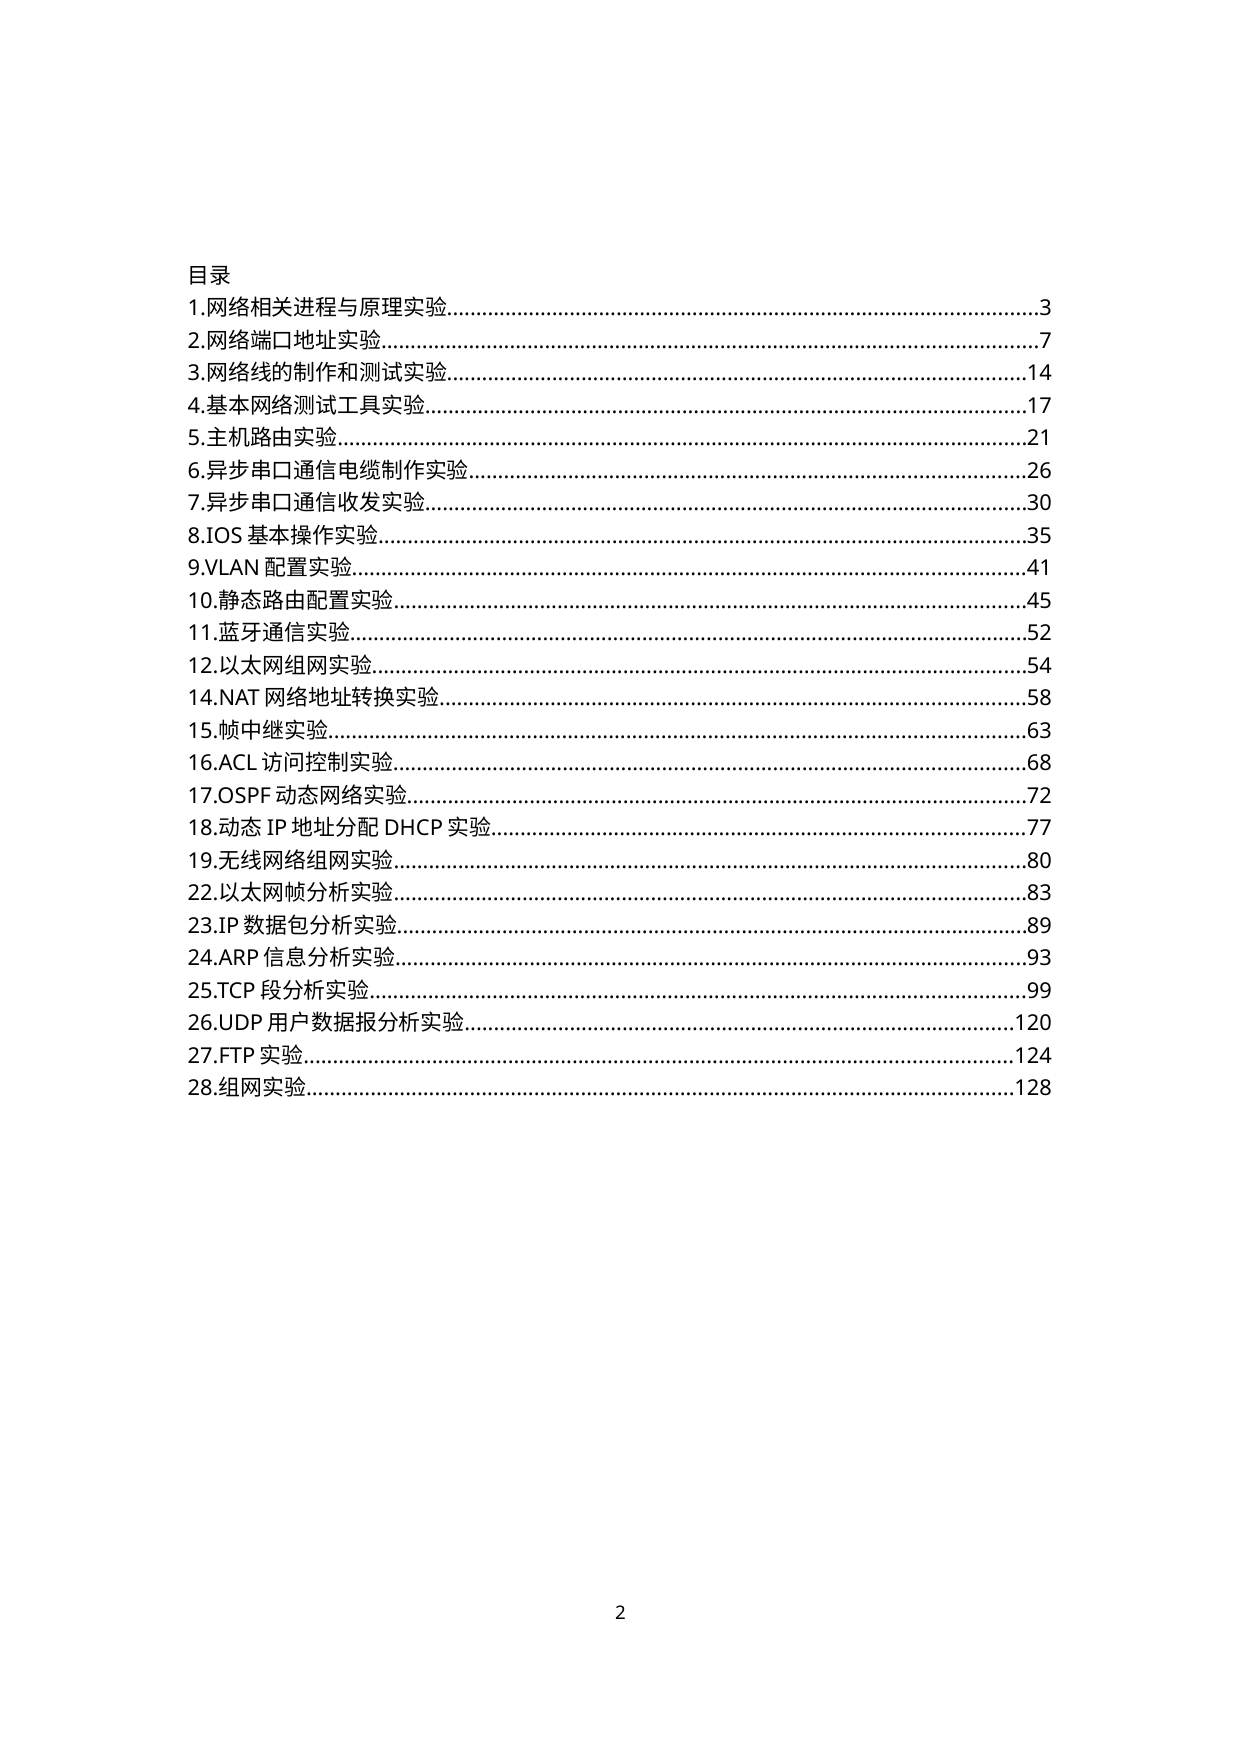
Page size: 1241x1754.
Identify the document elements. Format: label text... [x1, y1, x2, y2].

text 10.静态路由配置实验 45 [187, 582, 1053, 615]
text 22.以太网帧分析实验 83 [187, 875, 1053, 907]
text 8.IOS基本操作实验 35 [187, 517, 1053, 550]
text 14.NAT网络地址转换实验 58 [187, 680, 1053, 712]
text 11.蓝牙通信实验 52 [187, 615, 1053, 647]
text 17.OSPF动态网络实验 72 [187, 777, 1053, 810]
text 18.动态IP地址分配DHCP实验 77 [187, 810, 1053, 842]
text 3.网络线的制作和测试实验 14 [187, 355, 1053, 387]
text 16.ACL访问控制实验 68 [187, 745, 1053, 777]
text 23.IP数据包分析实验 89 [187, 907, 1053, 940]
text 目录 [187, 257, 1053, 290]
text 5.主机路由实验 21 [187, 420, 1053, 452]
text 12.以太网组网实验 54 [187, 647, 1053, 680]
text 4.基本网络测试工具实验 17 [187, 387, 1053, 420]
text 2.网络端口地址实验 7 [187, 322, 1053, 355]
text 25.TCP段分析实验 99 [187, 972, 1053, 1005]
text 28.组网实验 128 [187, 1070, 1053, 1102]
text 9.VLAN配置实验 41 [187, 550, 1053, 582]
text 7.异步串口通信收发实验 30 [187, 485, 1053, 517]
text 6.异步串口通信电缆制作实验 26 [187, 452, 1053, 485]
text 26.UDP用户数据报分析实验 120 [187, 1005, 1053, 1037]
text 19.无线网络组网实验 80 [187, 842, 1053, 875]
text 27.FTP实验 124 [187, 1037, 1053, 1070]
text 15.帧中继实验 63 [187, 712, 1053, 745]
text 1.网络相关进程与原理实验 3 [187, 290, 1053, 322]
text 24.ARP信息分析实验 93 [187, 940, 1053, 972]
